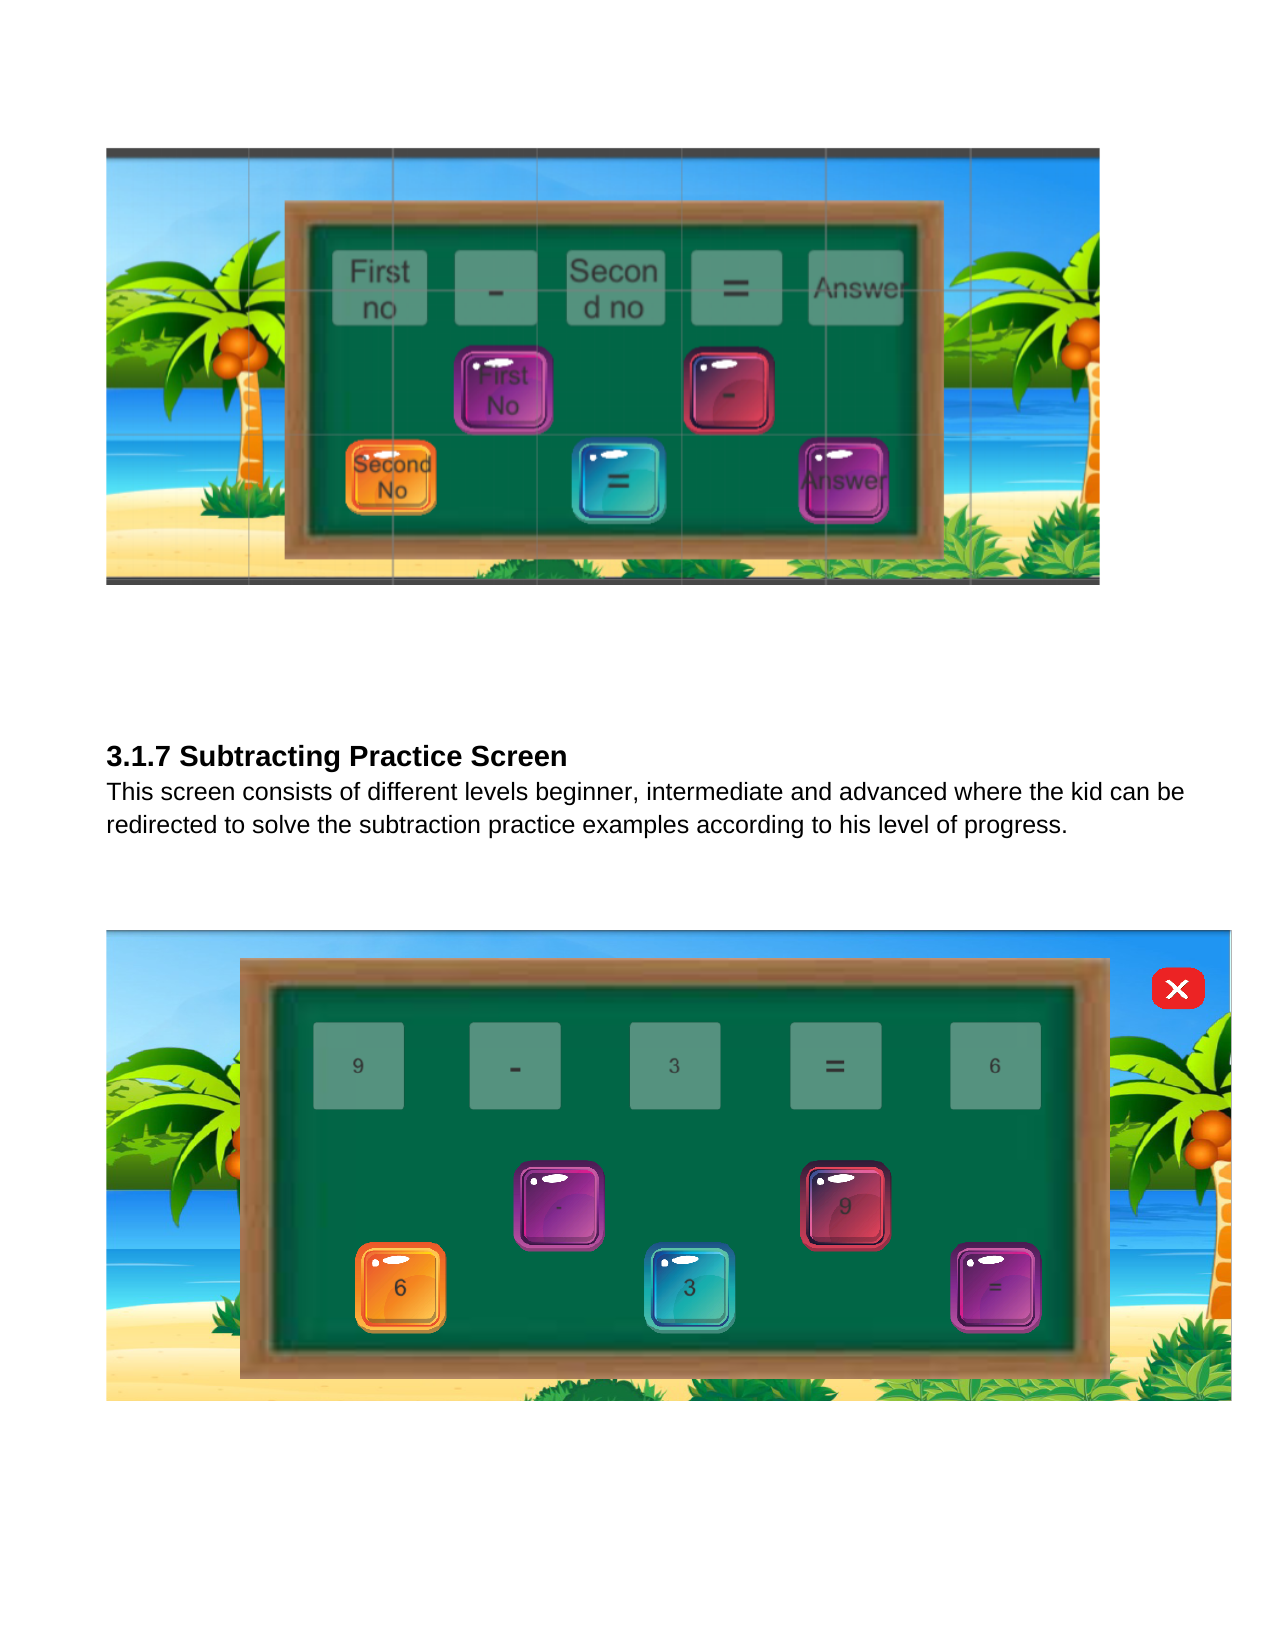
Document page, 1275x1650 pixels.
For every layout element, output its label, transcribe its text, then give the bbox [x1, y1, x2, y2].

text This screen consists of different levels beginner, intermediate and advanced where the kid can be redirected to solve the subtraction practice examples according to his level of progress. [106, 777, 1231, 839]
picture [106, 930, 1232, 1401]
text 3.1.7 Subtracting Practice Screen [106, 738, 1231, 772]
picture [106, 147, 1100, 585]
